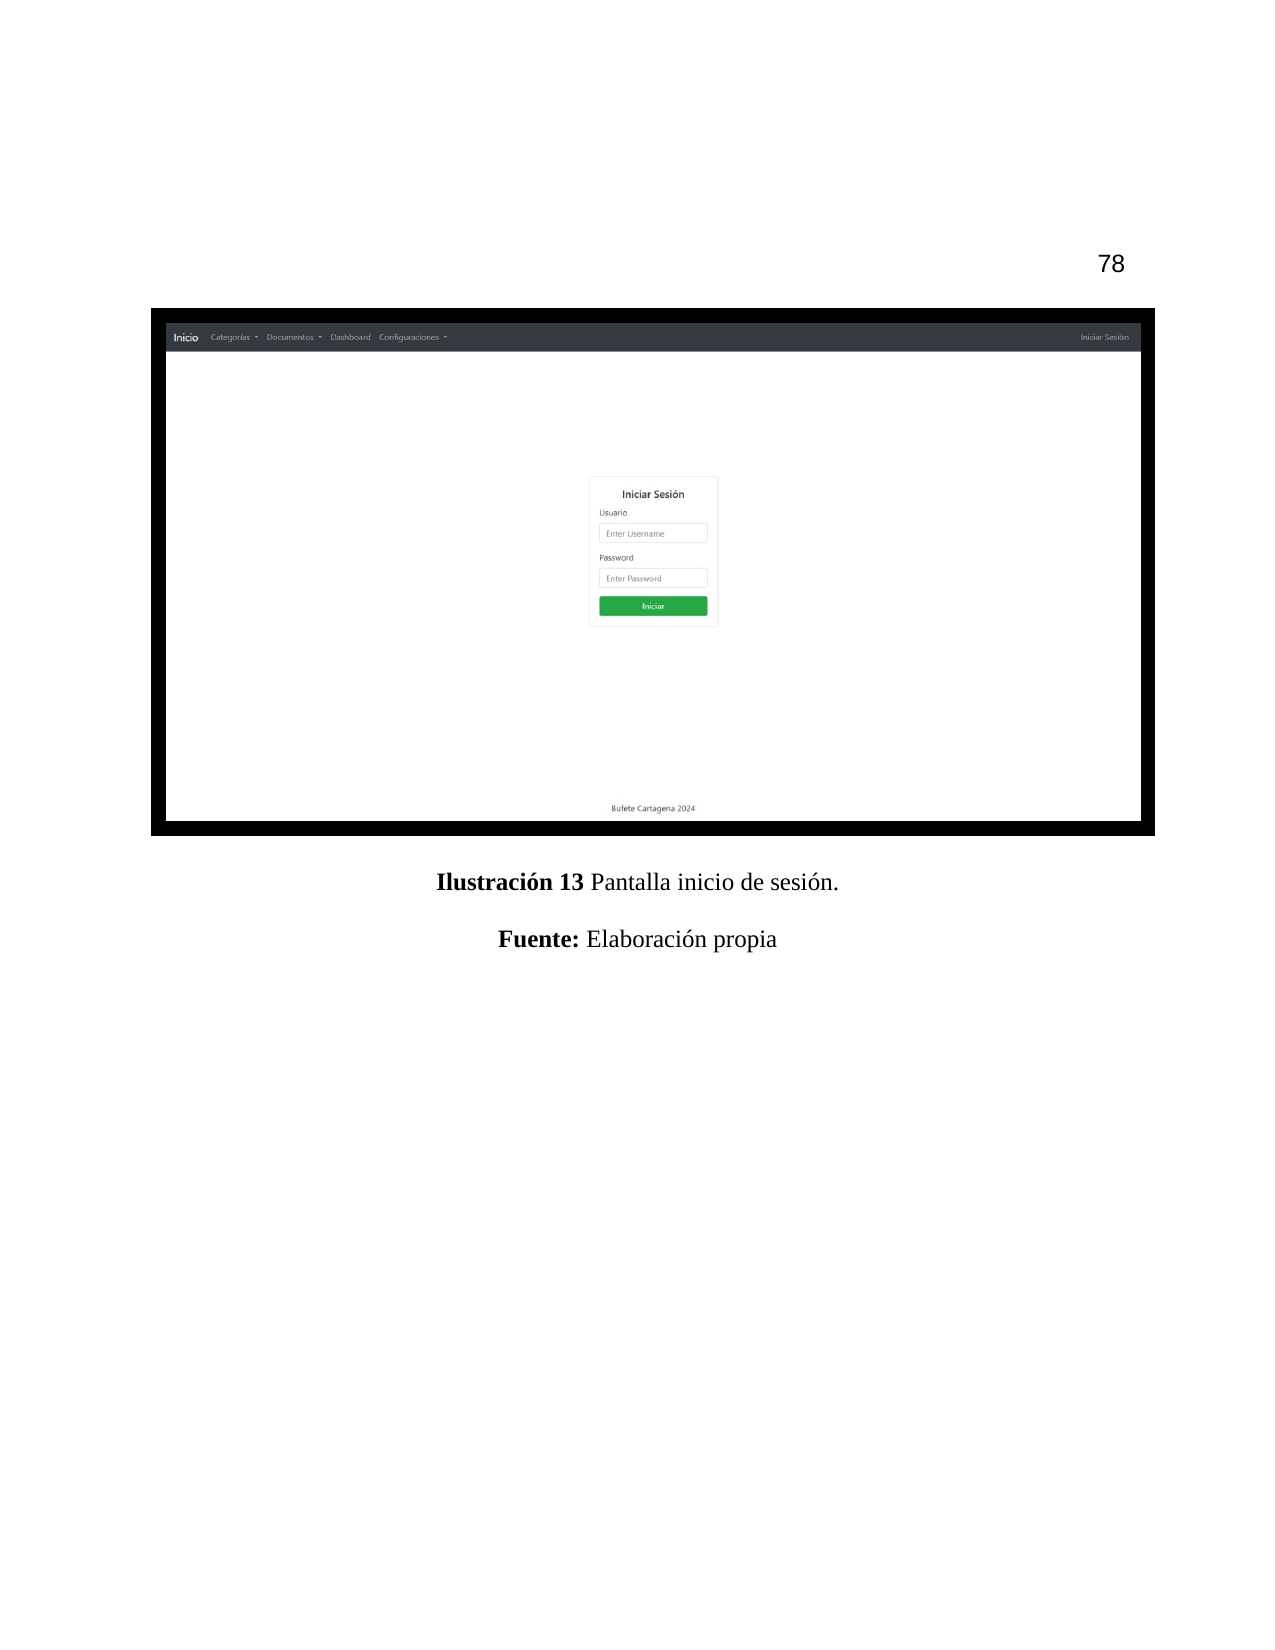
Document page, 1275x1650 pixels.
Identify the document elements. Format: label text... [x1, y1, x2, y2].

text Fuente: Elaboración propia [150, 924, 1125, 953]
picture [166, 323, 1141, 821]
text Ilustración 13 Pantalla inicio de sesión. [150, 867, 1125, 896]
